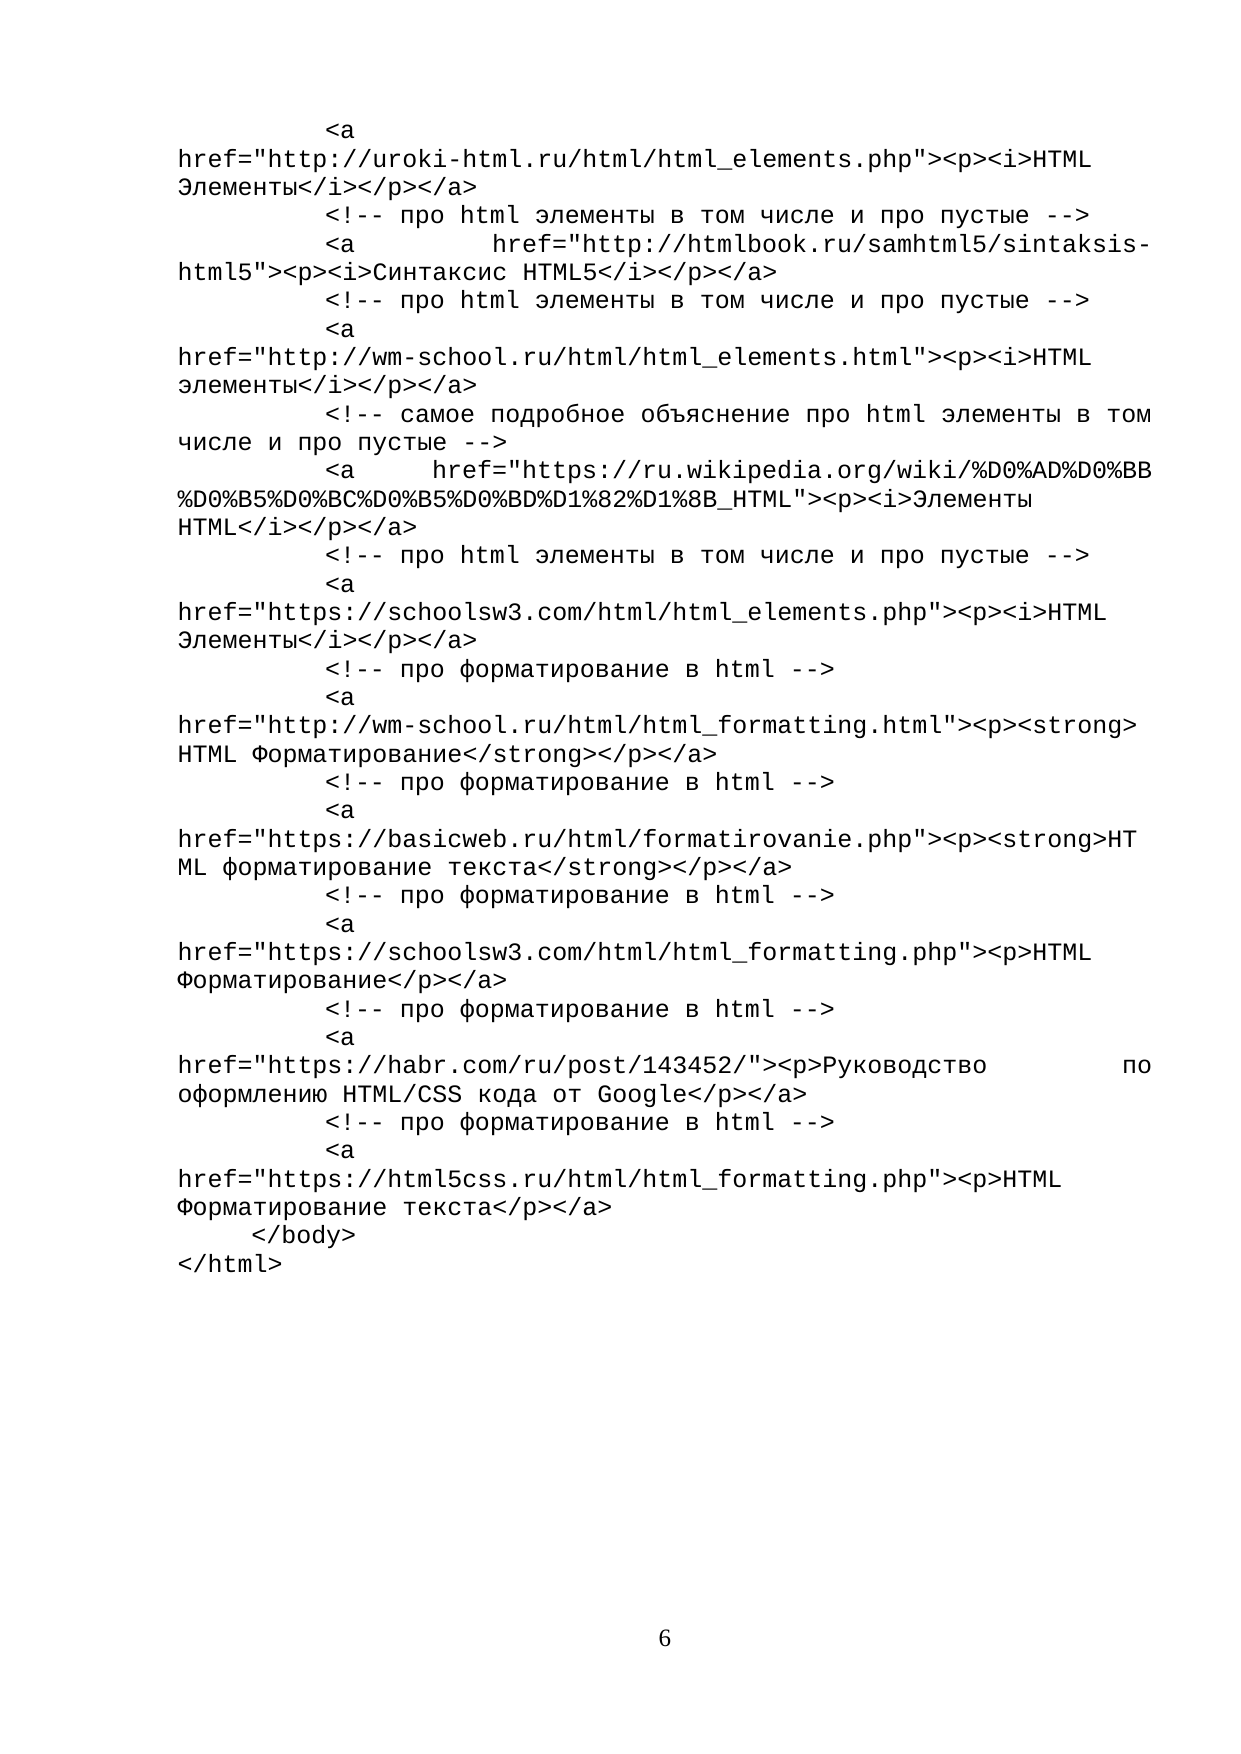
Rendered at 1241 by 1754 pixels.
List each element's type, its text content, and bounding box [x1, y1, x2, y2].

text <a href="http://wm-school.ru/html/html_elements.html"><p><i>HTML элементы</i></p></a> [177, 316, 1152, 401]
text <a href="http://htmlbook.ru/samhtml5/sintaksis-html5"><p><i>Синтаксис HTML5</i></p></a> [177, 231, 1152, 288]
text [177, 203, 1152, 231]
text <!-- самое подробное объяснение про html элементы в том числе и про пустые --> [177, 401, 1152, 458]
text <!-- про форматирование в html --> [177, 996, 1152, 1025]
text <!-- про форматирование в html --> [177, 770, 1152, 798]
text <!-- про html элементы в том числе и про пустые --> [177, 543, 1152, 571]
text <!-- про форматирование в html --> [177, 883, 1152, 911]
text </html> [177, 1251, 1152, 1280]
text <a href="http://uroki-html.ru/html/html_elements.php"><p><i>HTML Элементы</i></p></a> [177, 118, 1152, 203]
text <a href="https://ru.wikipedia.org/wiki/%D0%AD%D0%BB%D0%B5%D0%BC%D0%B5%D0%BD%D1%82%D1%8B_HTML"><p><i>Элементы HTML</i></p></a> [177, 458, 1152, 543]
text <a href="https://schoolsw3.com/html/html_elements.php"><p><i>HTML Элементы</i></p></a> [177, 571, 1152, 656]
text </body> [177, 1223, 1152, 1251]
text <a href="http://wm-school.ru/html/html_formatting.html"><p><strong>HTML Форматирование</strong></p></a> [177, 685, 1152, 770]
text <a href="https://basicweb.ru/html/formatirovanie.php"><p><strong>HTML форматирование текста</strong></p></a> [177, 798, 1152, 883]
text <a href="https://html5css.ru/html/html_formatting.php"><p>HTML Форматирование текста</p></a> [177, 1138, 1152, 1223]
text <!-- про html элементы в том числе и про пустые --> [177, 288, 1152, 316]
text <!-- про форматирование в html --> [177, 656, 1152, 685]
text <!-- про форматирование в html --> [177, 1110, 1152, 1138]
text <a href="https://schoolsw3.com/html/html_formatting.php"><p>HTML Форматирование</p></a> [177, 911, 1152, 996]
text <a href="https://habr.com/ru/post/143452/"><p>Руководство по оформлению HTML/CSS кода от Google</p></a> [177, 1025, 1152, 1110]
